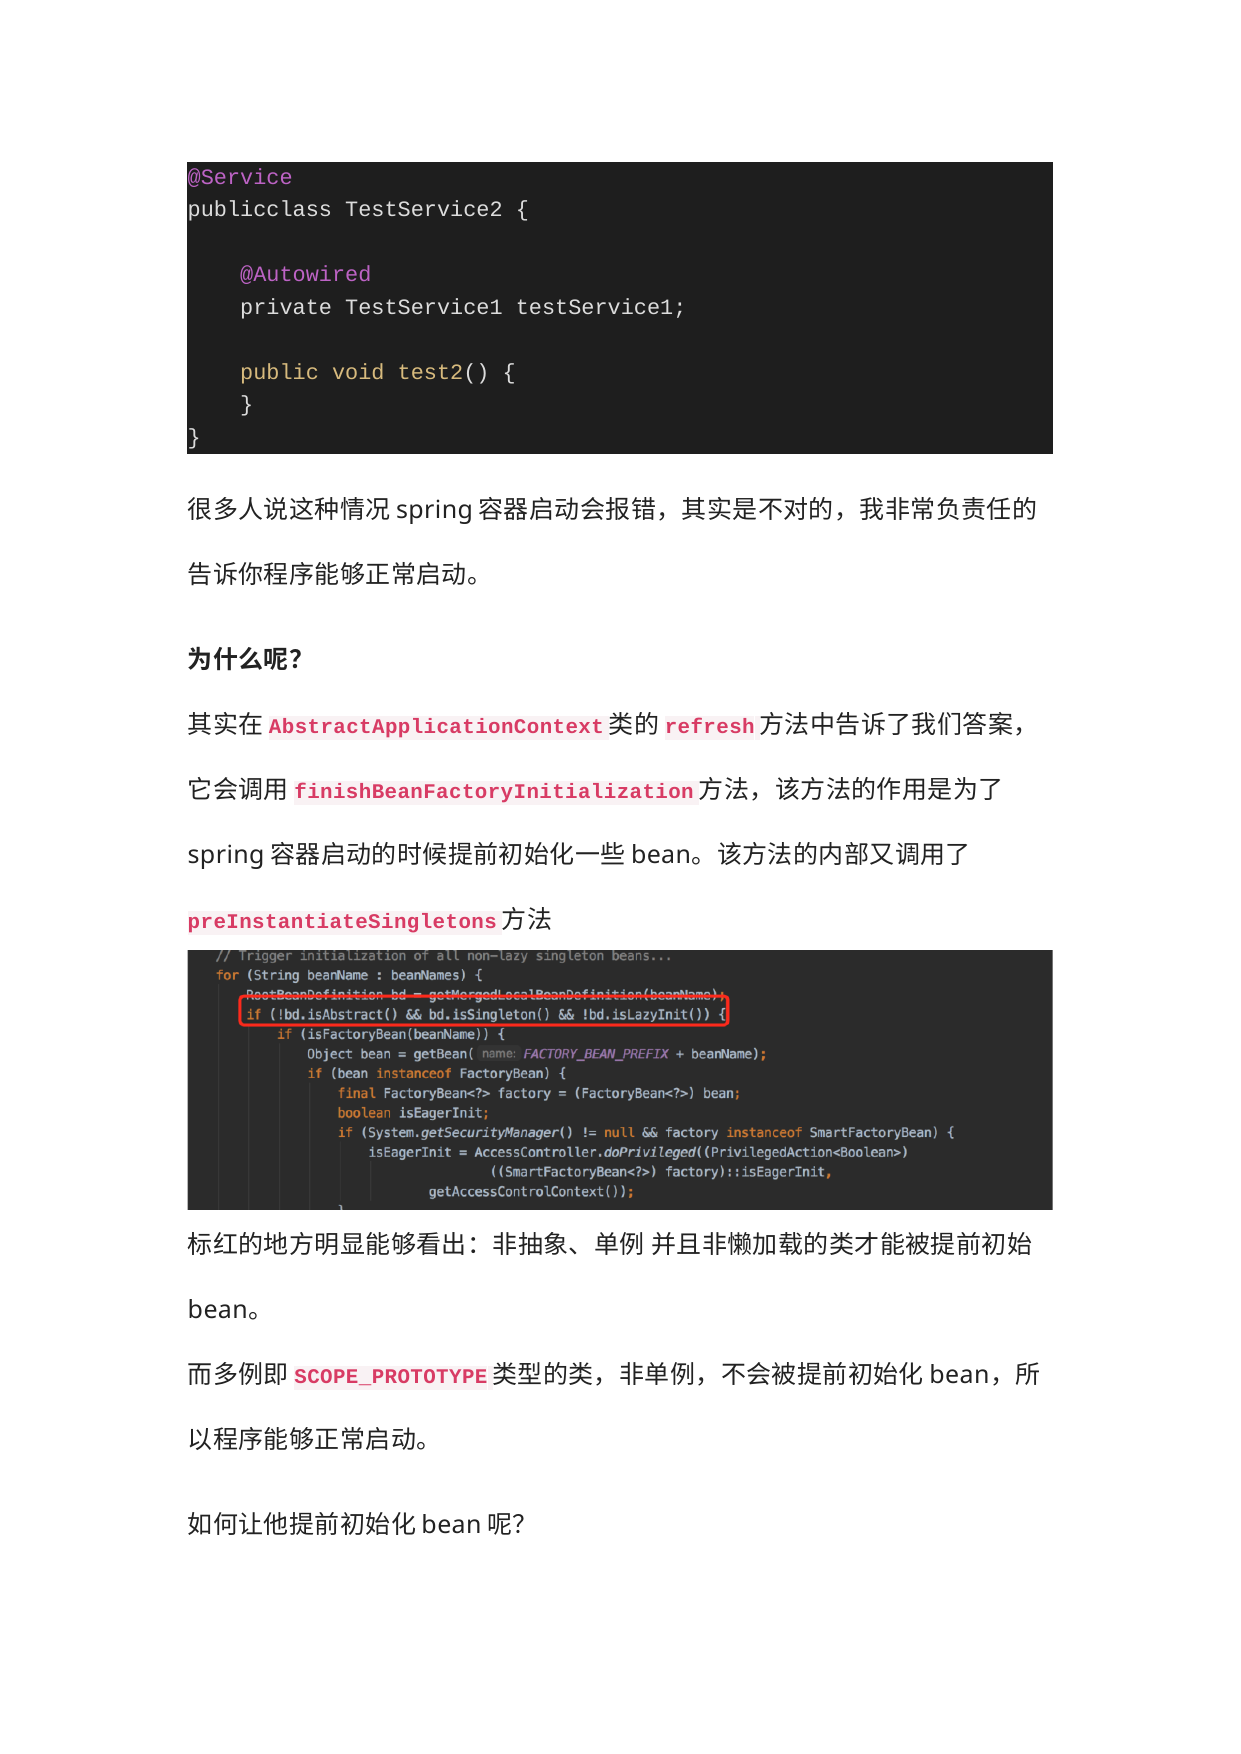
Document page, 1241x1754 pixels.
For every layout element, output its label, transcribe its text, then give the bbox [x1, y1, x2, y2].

text publicclass TestService2 { [187, 194, 1053, 227]
text @Service [187, 162, 1053, 194]
text } [187, 389, 1053, 422]
text 其实在AbstractApplicationContext类的refresh方法中告诉了我们答案，它会调用finishBeanFactoryInitialization方法，该方法的作用是为了spring容器启动的时候提前初始化一些bean。该方法的内部又调用了preInstantiateSingletons方法 [187, 690, 1053, 950]
text 标红的地方明显能够看出：非抽象、单例 并且非懒加载的类才能被提前初始bean。 [187, 1210, 1053, 1340]
text public void test2() { [187, 357, 1053, 389]
text 为什么呢？ [187, 625, 1053, 690]
text 而多例即SCOPE_PROTOTYPE类型的类，非单例，不会被提前初始化bean，所以程序能够正常启动。 [187, 1340, 1053, 1470]
picture [187, 950, 1053, 1210]
text @Autowired [187, 259, 1053, 292]
text 如何让他提前初始化bean呢？ [187, 1490, 1053, 1555]
text } [187, 422, 1053, 454]
text 很多人说这种情况spring容器启动会报错，其实是不对的，我非常负责任的告诉你程序能够正常启动。 [187, 475, 1053, 605]
text private TestService1 testService1; [187, 292, 1053, 324]
